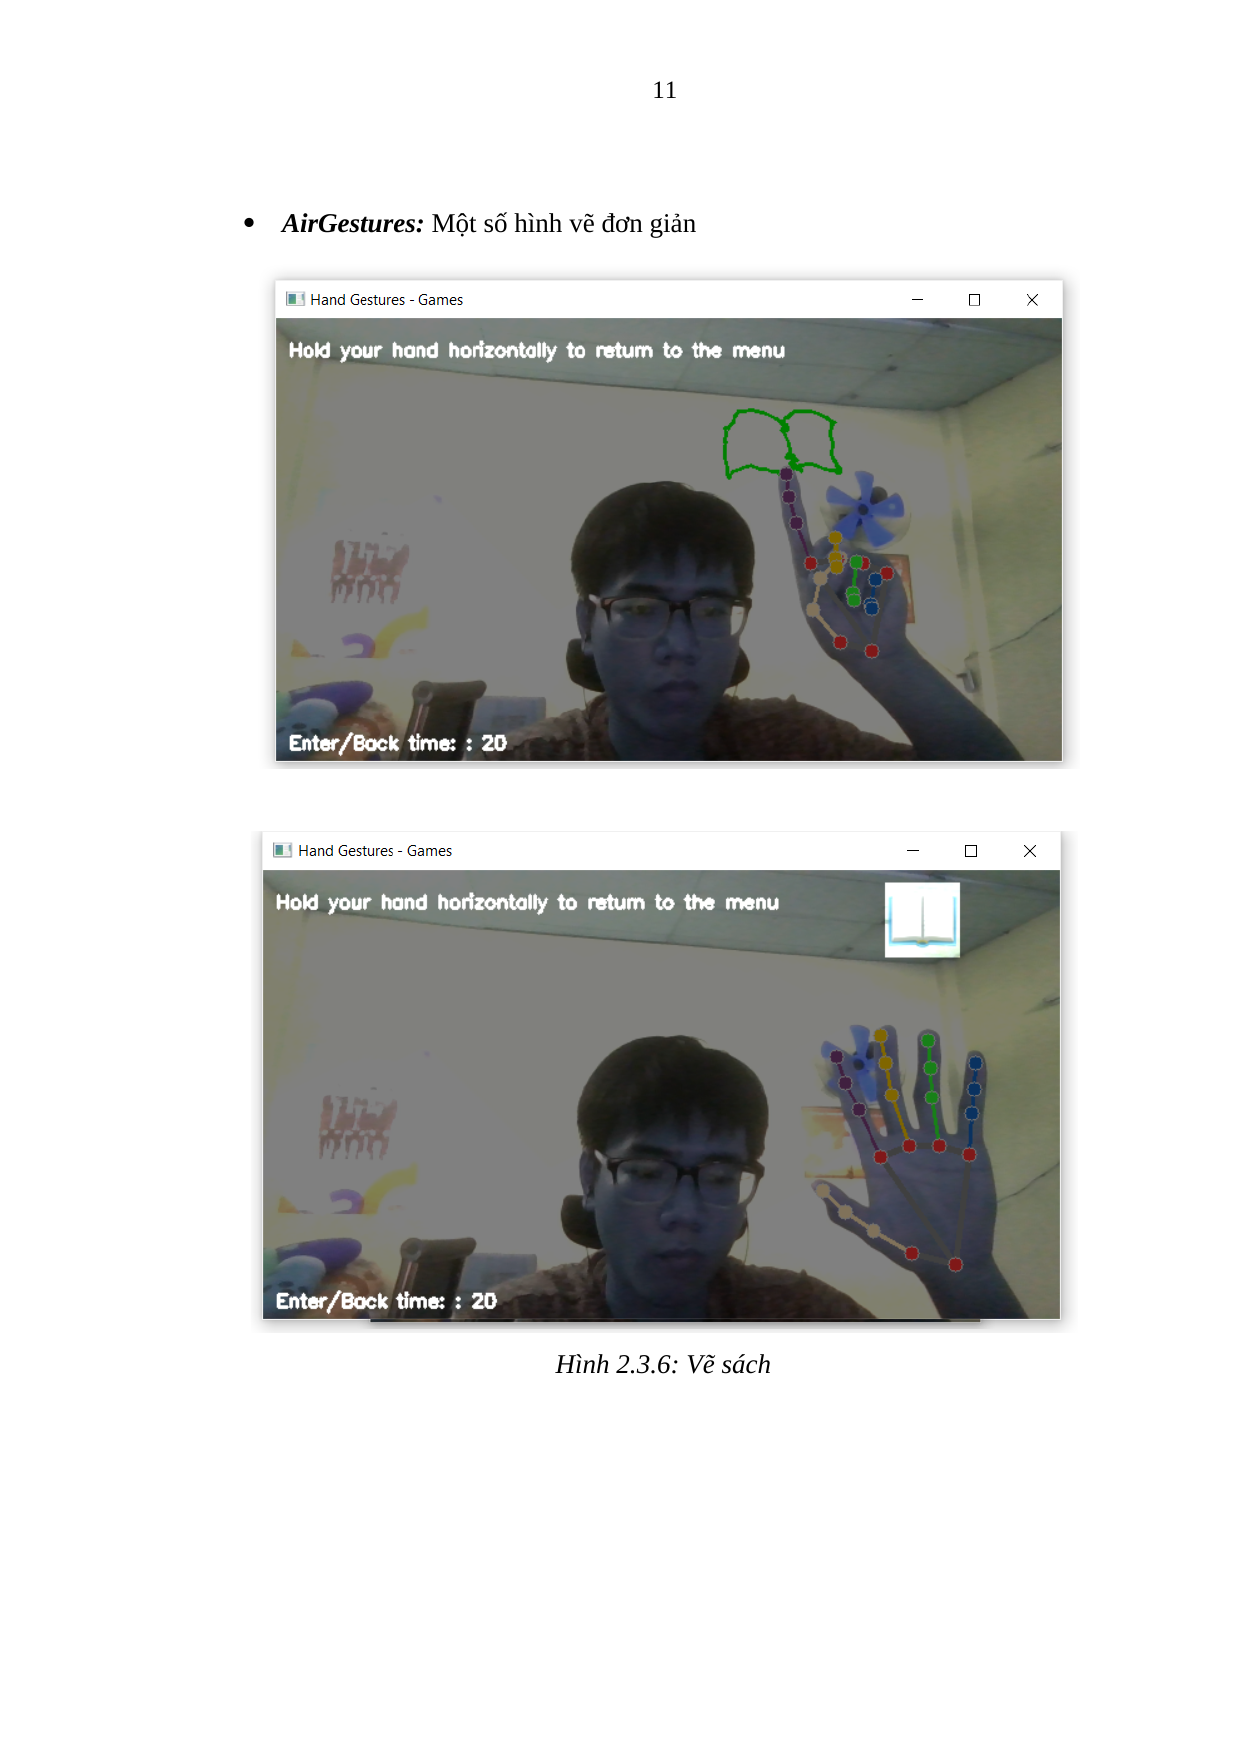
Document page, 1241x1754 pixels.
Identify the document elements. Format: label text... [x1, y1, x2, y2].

text Hình 2.3.6: Vẽ sách [207, 1348, 1122, 1379]
picture [250, 831, 1079, 1333]
picture [248, 253, 1081, 769]
list AirGestures: Một số hình vẽ đơn giản [244, 207, 1122, 238]
